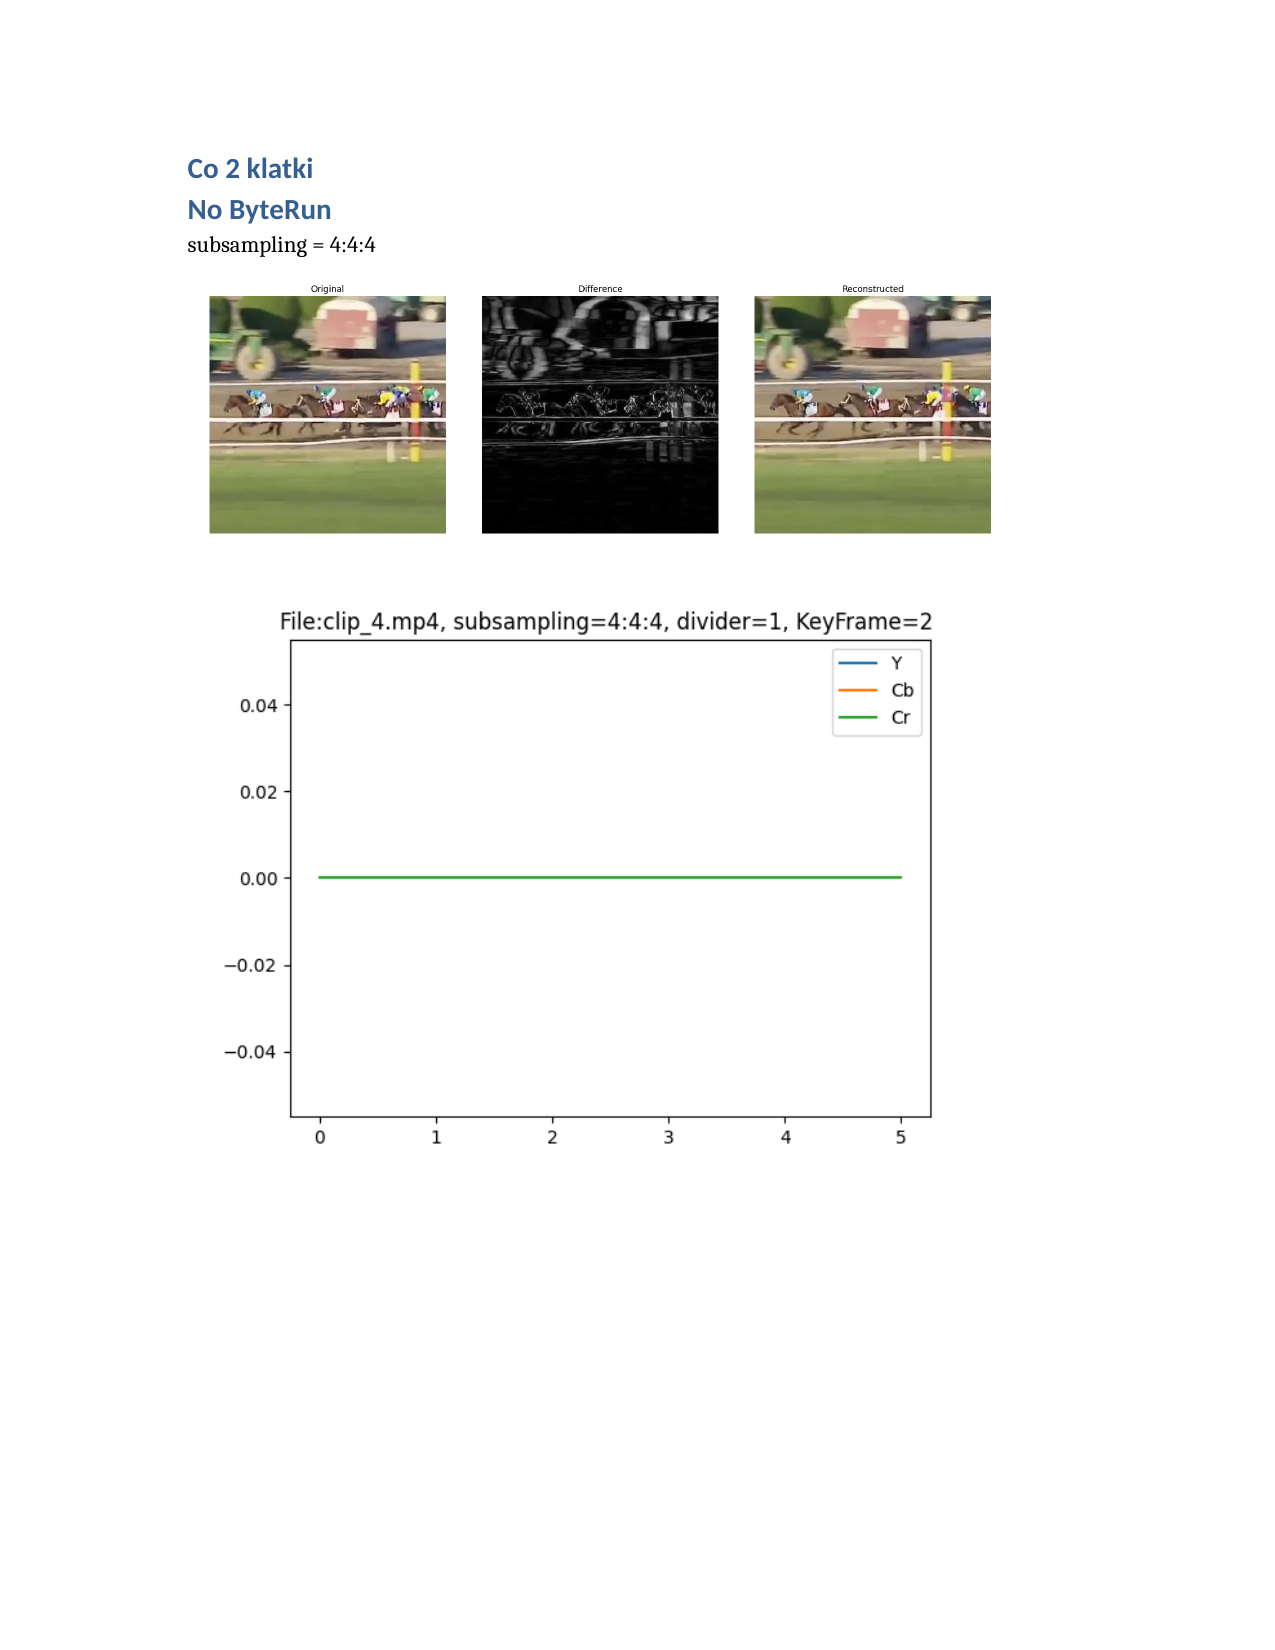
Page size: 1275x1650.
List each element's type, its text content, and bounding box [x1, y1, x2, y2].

subtitle No ByteRun [187, 191, 1087, 227]
subtitle Co 2 klatki [187, 150, 1087, 186]
text subsampling = 4:4:4 [187, 232, 1087, 258]
picture [187, 565, 1013, 1185]
picture [187, 282, 1013, 541]
